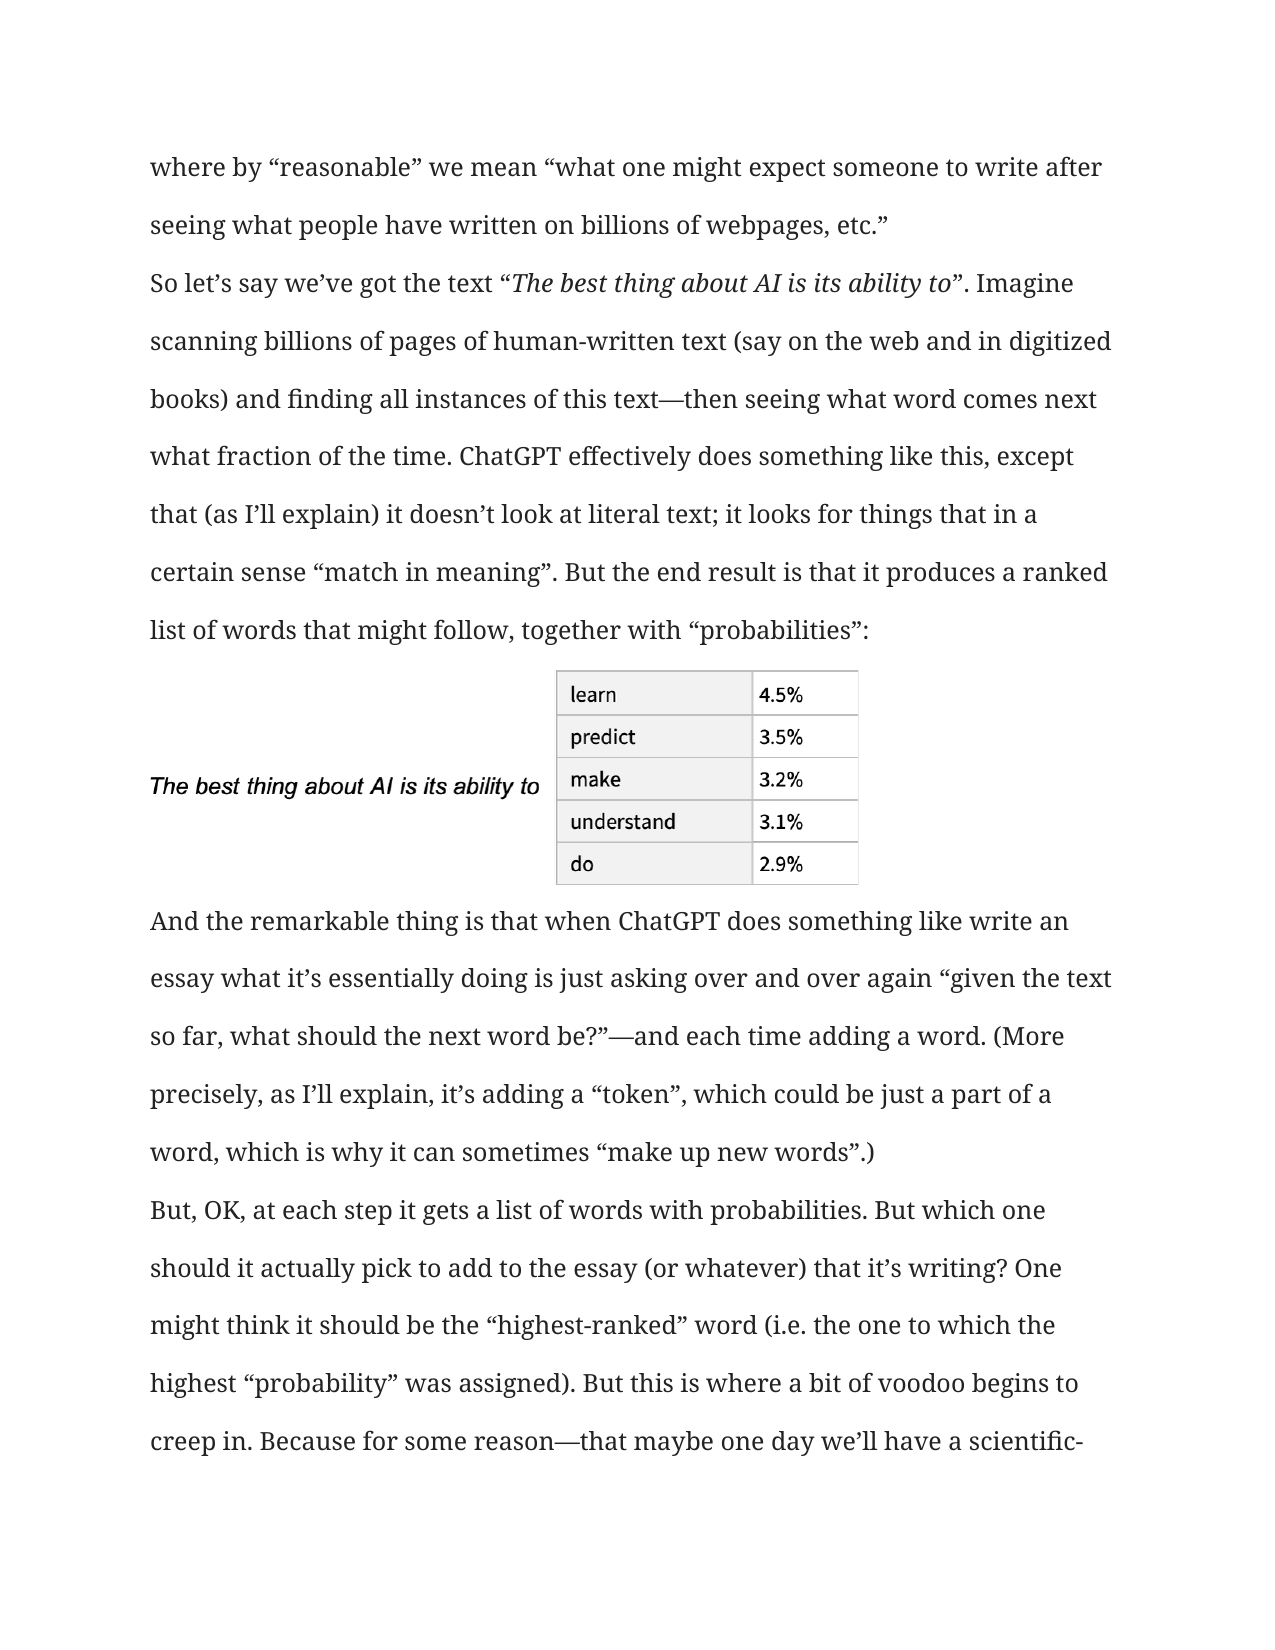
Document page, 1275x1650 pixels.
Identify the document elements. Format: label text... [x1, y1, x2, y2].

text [150, 150, 1125, 242]
text So let’s say we’ve got the text “The best thing about AI is its ability to”. Imagine scanning billions of pages of human-written text (say on the web and in digitized books) and finding all instances of this text—then seeing what word comes next what fraction of the time. ChatGPT effectively does something like this, except that (as I’ll explain) it doesn’t look at literal text; it looks for things that in a certain sense “match in meaning”. But the end result is that it produces a ranked list of words that might follow, together with “probabilities”: [150, 266, 1125, 647]
picture [150, 670, 859, 885]
text And the remarkable thing is that when ChatGPT does something like write an essay what it’s essentially doing is just asking over and over again “given the text so far, what should the next word be?”—and each time adding a word. (More precisely, as I’ll explain, it’s adding a “token”, which could be just a part of a word, which is why it can sometimes “make up new words”.) [150, 903, 1125, 1169]
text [150, 1192, 1125, 1458]
